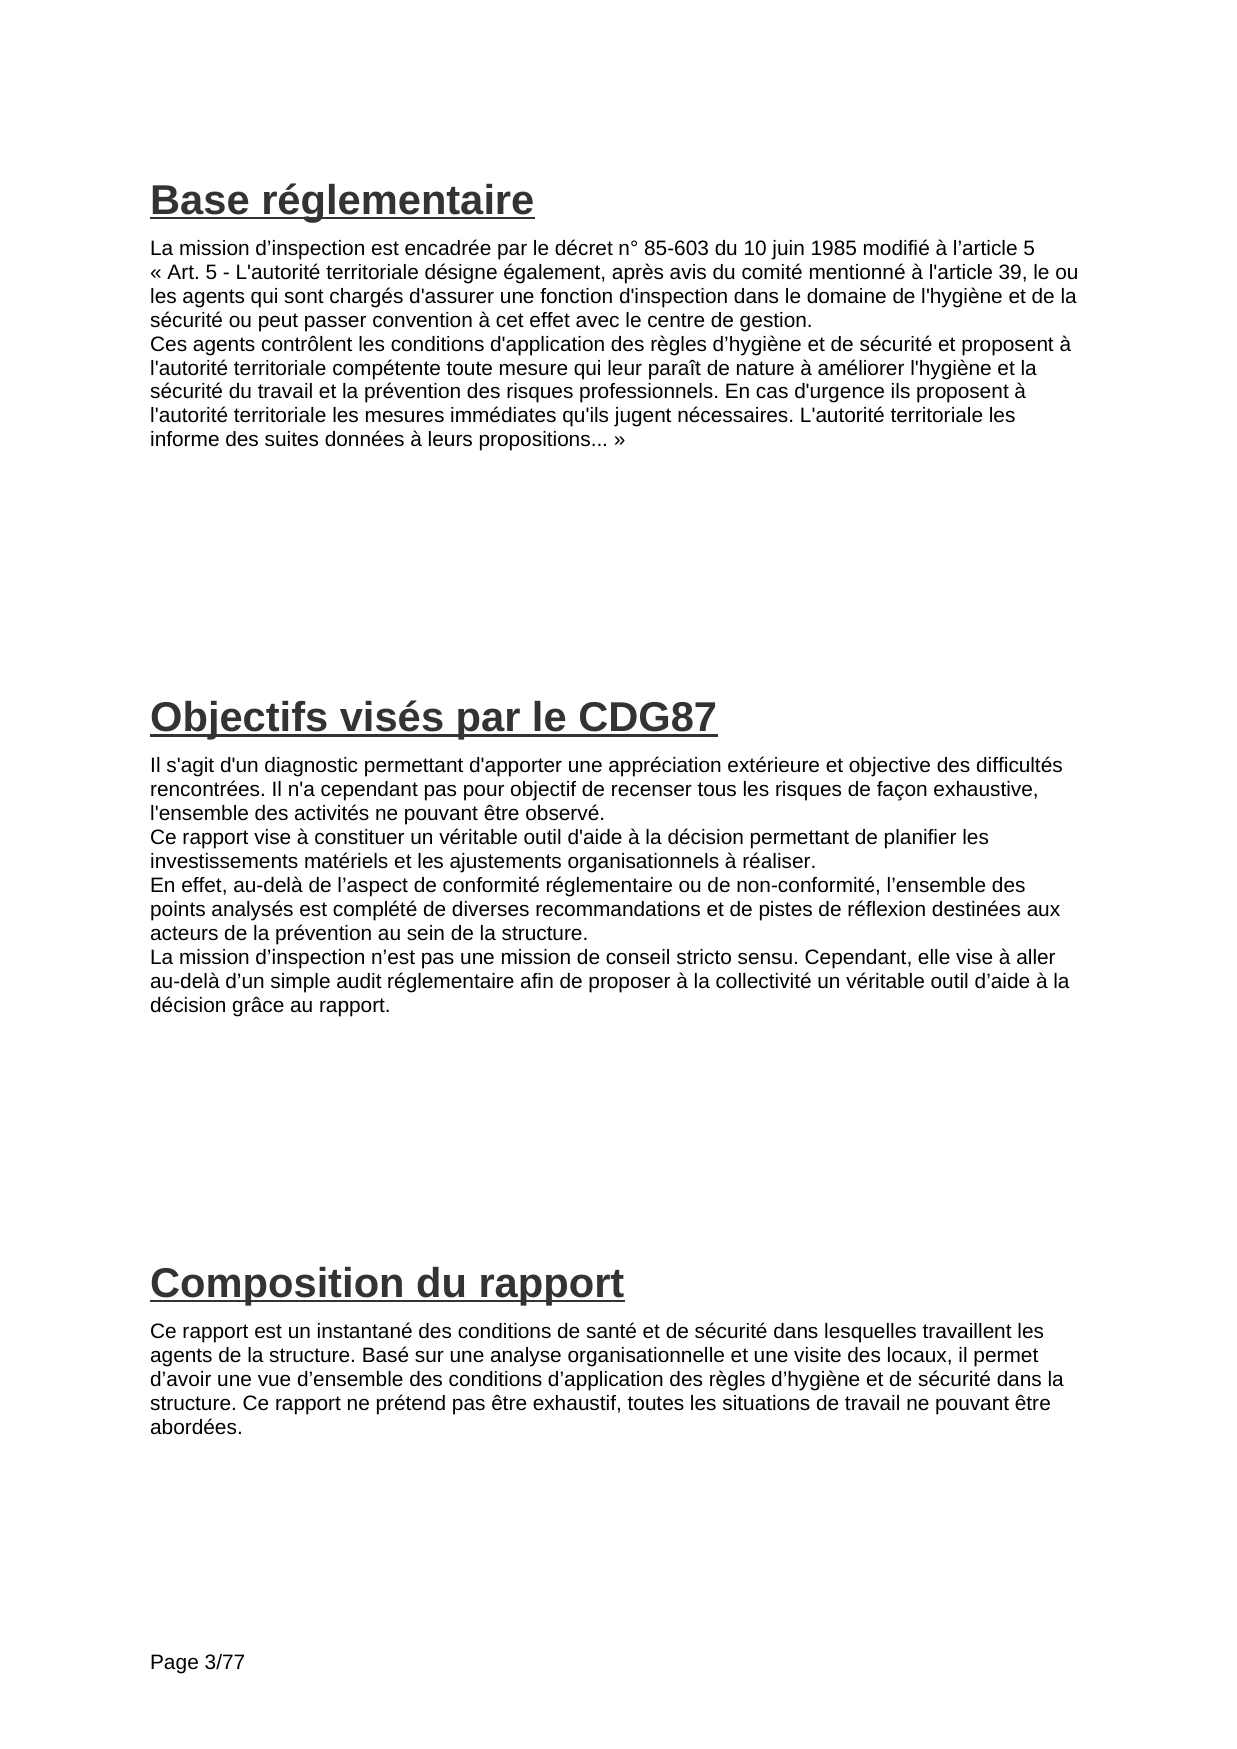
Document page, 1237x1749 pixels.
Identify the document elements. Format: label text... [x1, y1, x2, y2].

text Ce rapport vise à constituer un véritable outil d'aide à la décision permettant de planifier les investissements matériels et les ajustements organisationnels à réaliser. [150, 825, 1086, 873]
text En effet, au-delà de l’aspect de conformité réglementaire ou de non-conformité, l’ensemble des points analysés est complété de diverses recommandations et de pistes de réflexion destinées aux acteurs de la prévention au sein de la structure. [150, 873, 1086, 945]
subtitle Composition du rapport [150, 1259, 1086, 1307]
text Ce rapport est un instantané des conditions de santé et de sécurité dans lesquelles travaillent les agents de la structure. Basé sur une analyse organisationnelle et une visite des locaux, il permet d’avoir une vue d’ensemble des conditions d’application des règles d’hygiène et de sécurité dans la structure. Ce rapport ne prétend pas être exhaustif, toutes les situations de travail ne pouvant être abordées. [150, 1319, 1086, 1439]
text Ces agents contrôlent les conditions d'application des règles d’hygiène et de sécurité et proposent à l'autorité territoriale compétente toute mesure qui leur paraît de nature à améliorer l'hygiène et la sécurité du travail et la prévention des risques professionnels. En cas d'urgence ils proposent à l'autorité territoriale les mesures immédiates qu'ils jugent nécessaires. L'autorité territoriale les informe des suites données à leurs propositions... » [150, 331, 1086, 451]
text La mission d’inspection n’est pas une mission de conseil stricto sensu. Cependant, elle vise à aller au-delà d’un simple audit réglementaire afin de proposer à la collectivité un véritable outil d’aide à la décision grâce au rapport. [150, 945, 1086, 1017]
subtitle Objectifs visés par le CDG87 [150, 693, 1086, 741]
text Il s'agit d'un diagnostic permettant d'apporter une appréciation extérieure et objective des difficultés rencontrées. Il n'a cependant pas pour objectif de recenser tous les risques de façon exhaustive, l'ensemble des activités ne pouvant être observé. [150, 753, 1086, 825]
subtitle Base réglementaire [150, 175, 1086, 223]
text La mission d’inspection est encadrée par le décret n° 85-603 du 10 juin 1985 modifié à l’article 5 [150, 235, 1086, 259]
text « Art. 5 - L'autorité territoriale désigne également, après avis du comité mentionné à l'article 39, le ou les agents qui sont chargés d'assurer une fonction d'inspection dans le domaine de l'hygiène et de la sécurité ou peut passer convention à cet effet avec le centre de gestion. [150, 259, 1086, 331]
